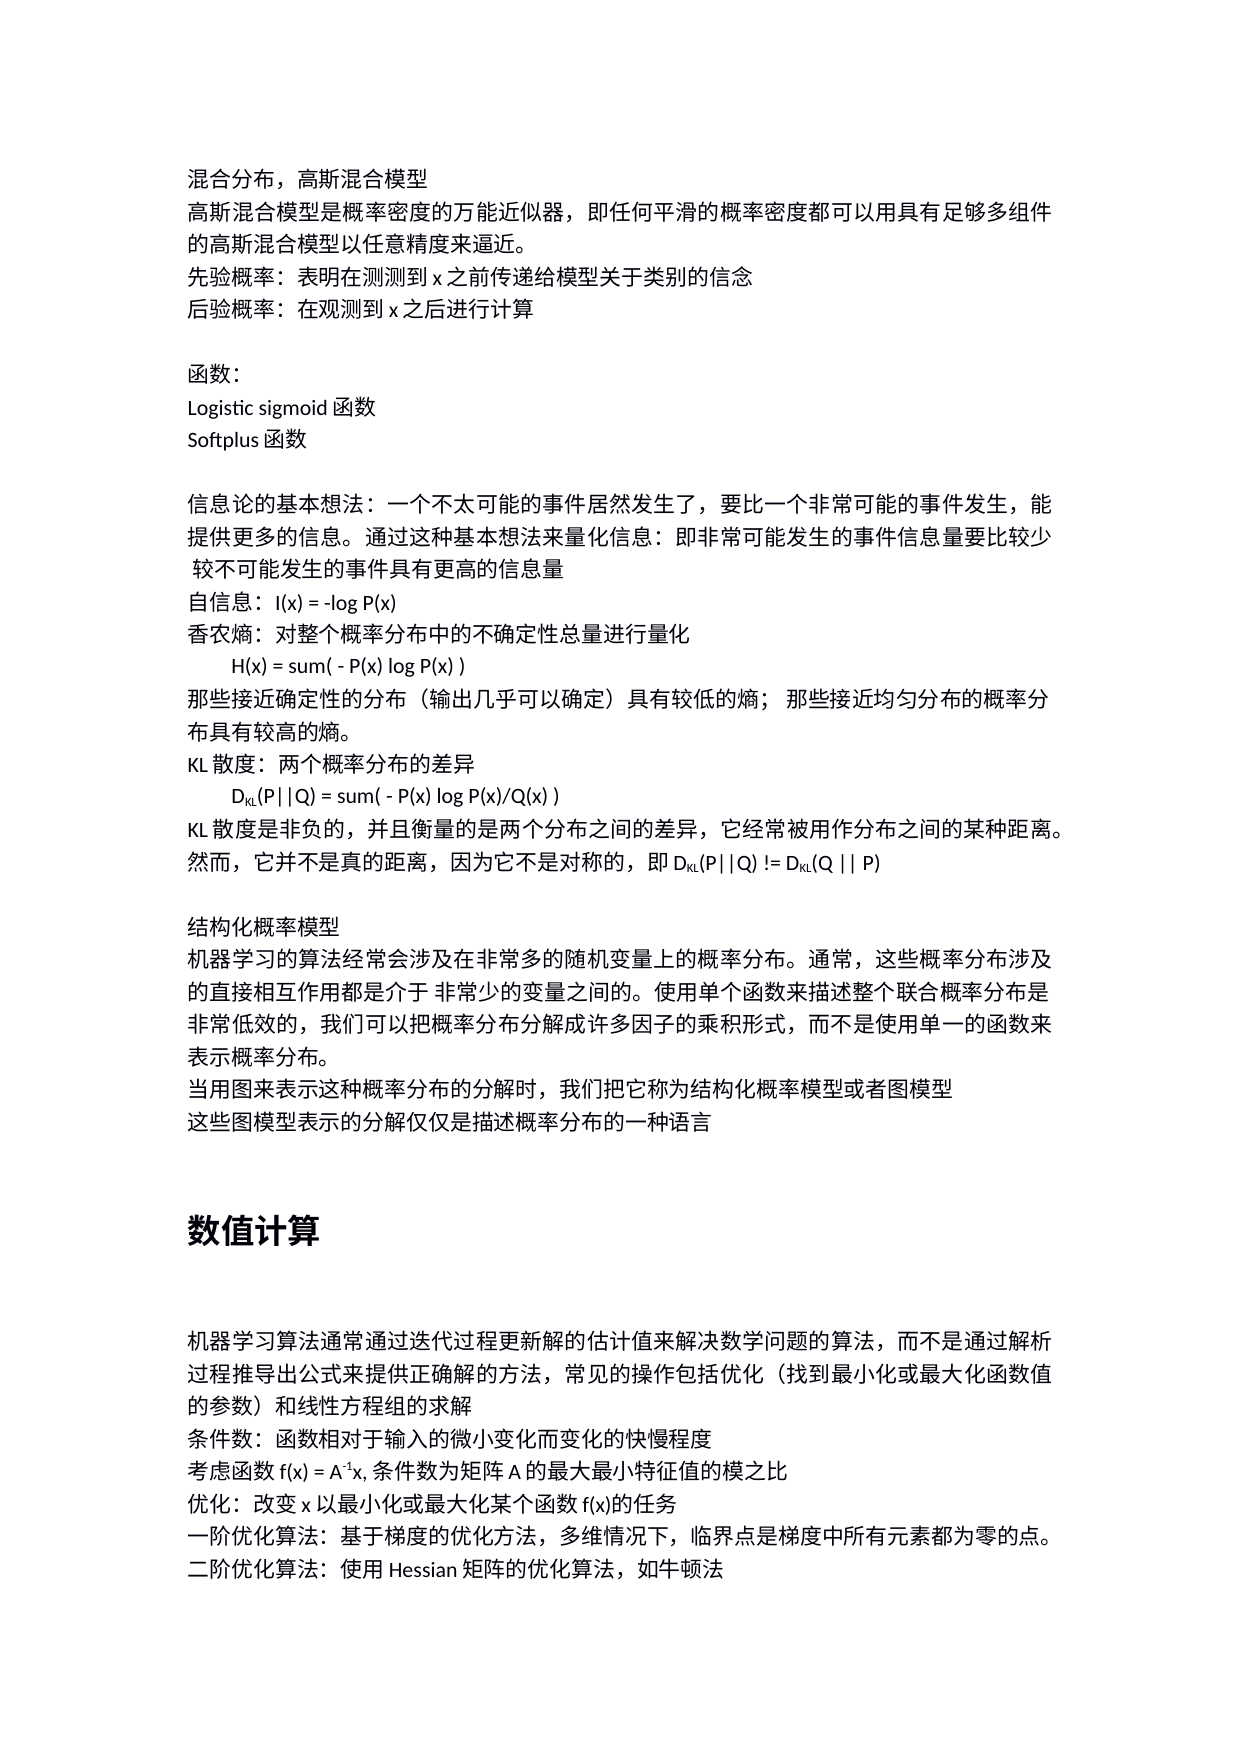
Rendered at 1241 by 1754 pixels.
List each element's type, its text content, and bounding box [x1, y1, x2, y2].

text 香农熵：对整个概率分布中的不确定性总量进行量化 [187, 617, 1053, 649]
text 机器学习的算法经常会涉及在非常多的随机变量上的概率分布。通常，这些概率分布涉及的直接相互作用都是介于 非常少的变量之间的。使用单个函数来描述整个联合概率分布是非常低效的，我们可以把概率分布分解成许多因子的乘积形式，而不是使用单一的函数来表示概率分布。 [187, 942, 1053, 1072]
text KL散度是非负的，并且衡量的是两个分布之间的差异，它经常被用作分布之间的某种距离。然而，它并不是真的距离，因为它不是对称的，即DKL(P||Q) != DKL(Q || P) [187, 812, 1053, 877]
text 机器学习算法通常通过迭代过程更新解的估计值来解决数学问题的算法，而不是通过解析过程推导出公式来提供正确解的方法，常见的操作包括优化（找到最小化或最大化函数值的参数）和线性方程组的求解 [187, 1324, 1053, 1421]
text 函数： [187, 357, 1053, 389]
text 这些图模型表示的分解仅仅是描述概率分布的一种语言 [187, 1104, 1053, 1137]
text DKL(P||Q) = sum( - P(x) log P(x)/Q(x) ) [187, 779, 1053, 812]
text 自信息：I(x) = -log P(x) [187, 584, 1053, 617]
text 混合分布，高斯混合模型 [187, 162, 1053, 194]
subtitle 数值计算 [187, 1197, 1053, 1262]
text H(x) = sum( - P(x) log P(x) ) [187, 649, 1053, 682]
text 结构化概率模型 [187, 909, 1053, 942]
text Logistic sigmoid函数 [187, 389, 1053, 422]
text 一阶优化算法：基于梯度的优化方法，多维情况下，临界点是梯度中所有元素都为零的点。 [187, 1519, 1053, 1551]
text KL散度：两个概率分布的差异 [187, 747, 1053, 779]
text Softplus函数 [187, 422, 1053, 454]
text 后验概率：在观测到x之后进行计算 [187, 292, 1053, 324]
text 信息论的基本想法：一个不太可能的事件居然发生了，要比一个非常可能的事件发生，能提供更多的信息。通过这种基本想法来量化信息：即非常可能发生的事件信息量要比较少； 较不可能发生的事件具有更高的信息量 [187, 487, 1053, 584]
text 二阶优化算法：使用Hessian矩阵的优化算法，如牛顿法 [187, 1551, 1053, 1584]
text 考虑函数f(x) = A-1x, 条件数为矩阵A的最大最小特征值的模之比 [187, 1454, 1053, 1486]
text 先验概率：表明在测测到x之前传递给模型关于类别的信念 [187, 259, 1053, 292]
text 那些接近确定性的分布（输出几乎可以确定）具有较低的熵； 那些接近均匀分布的概率分布具有较高的熵。 [187, 682, 1053, 747]
text 当用图来表示这种概率分布的分解时，我们把它称为结构化概率模型或者图模型 [187, 1072, 1053, 1104]
text 条件数：函数相对于输入的微小变化而变化的快慢程度 [187, 1421, 1053, 1454]
text 高斯混合模型是概率密度的万能近似器，即任何平滑的概率密度都可以用具有足够多组件的高斯混合模型以任意精度来逼近。 [187, 194, 1053, 259]
text 优化：改变x以最小化或最大化某个函数f(x)的任务 [187, 1486, 1053, 1519]
